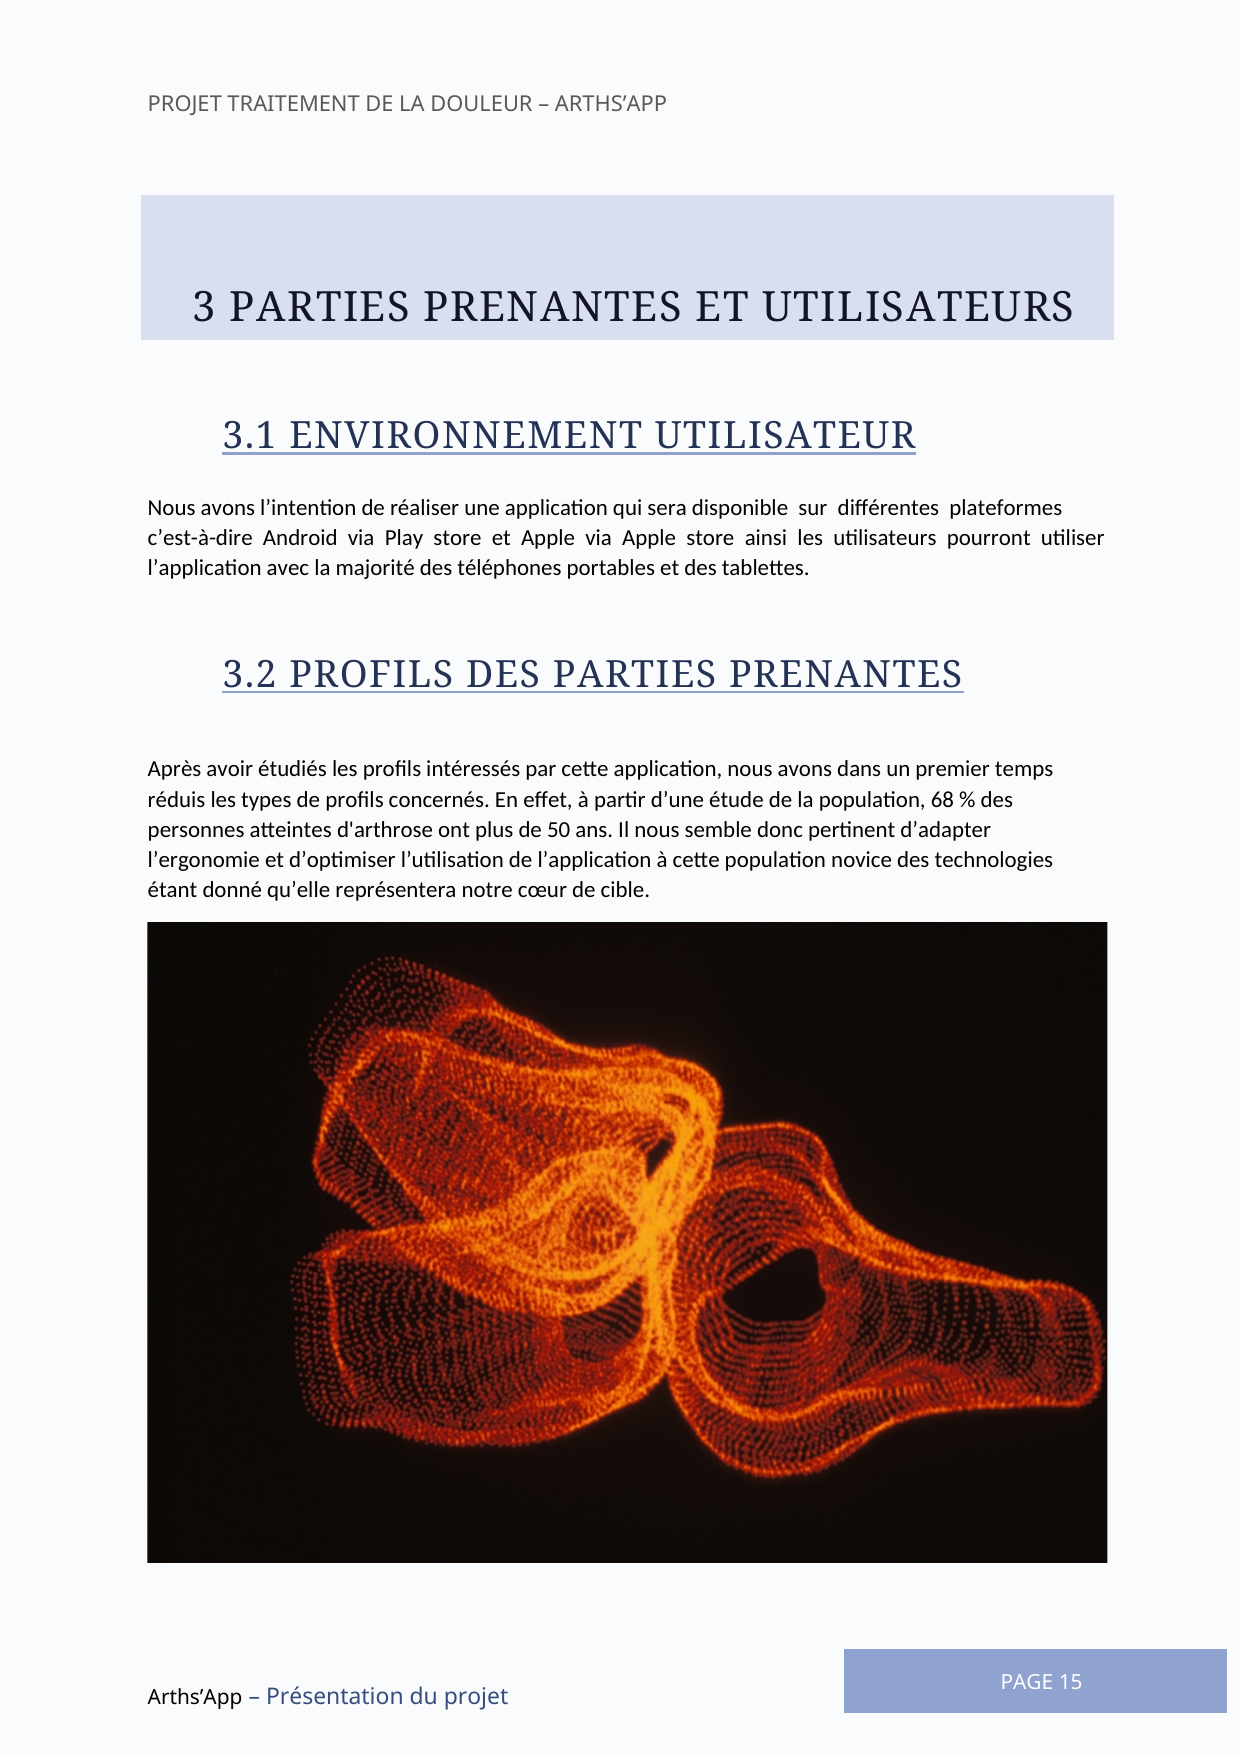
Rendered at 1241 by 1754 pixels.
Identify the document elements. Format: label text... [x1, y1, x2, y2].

subtitle 3 Parties prenantes et utilisateurs [148, 271, 1108, 334]
text Après avoir étudiés les profils intéressés par cette application, nous avons dans un premier temps réduis les types de profils concernés. En effet, à partir d’une étude de la population, 68 % des personnes atteintes d'arthrose ont plus de 50 ans. Il nous semble donc pertinent d’adapter l’ergonomie et d’optimiser l’utilisation de l’application à cette population novice des technologies étant donné qu’elle représentera notre cœur de cible. [147, 754, 1108, 903]
subtitle 3.1 Environnement utilisateur [222, 409, 1108, 460]
text Nous avons l’intention de réaliser une application qui sera disponible sur différentes plateformes c’est-à-dire Android via Play store et Apple via Apple store ainsi les utilisateurs pourront utiliser l’application avec la majorité des téléphones portables et des tablettes. [147, 493, 1108, 582]
subtitle 3.2 Profils des parties prenantes [222, 647, 1108, 698]
picture [147, 922, 1108, 1563]
